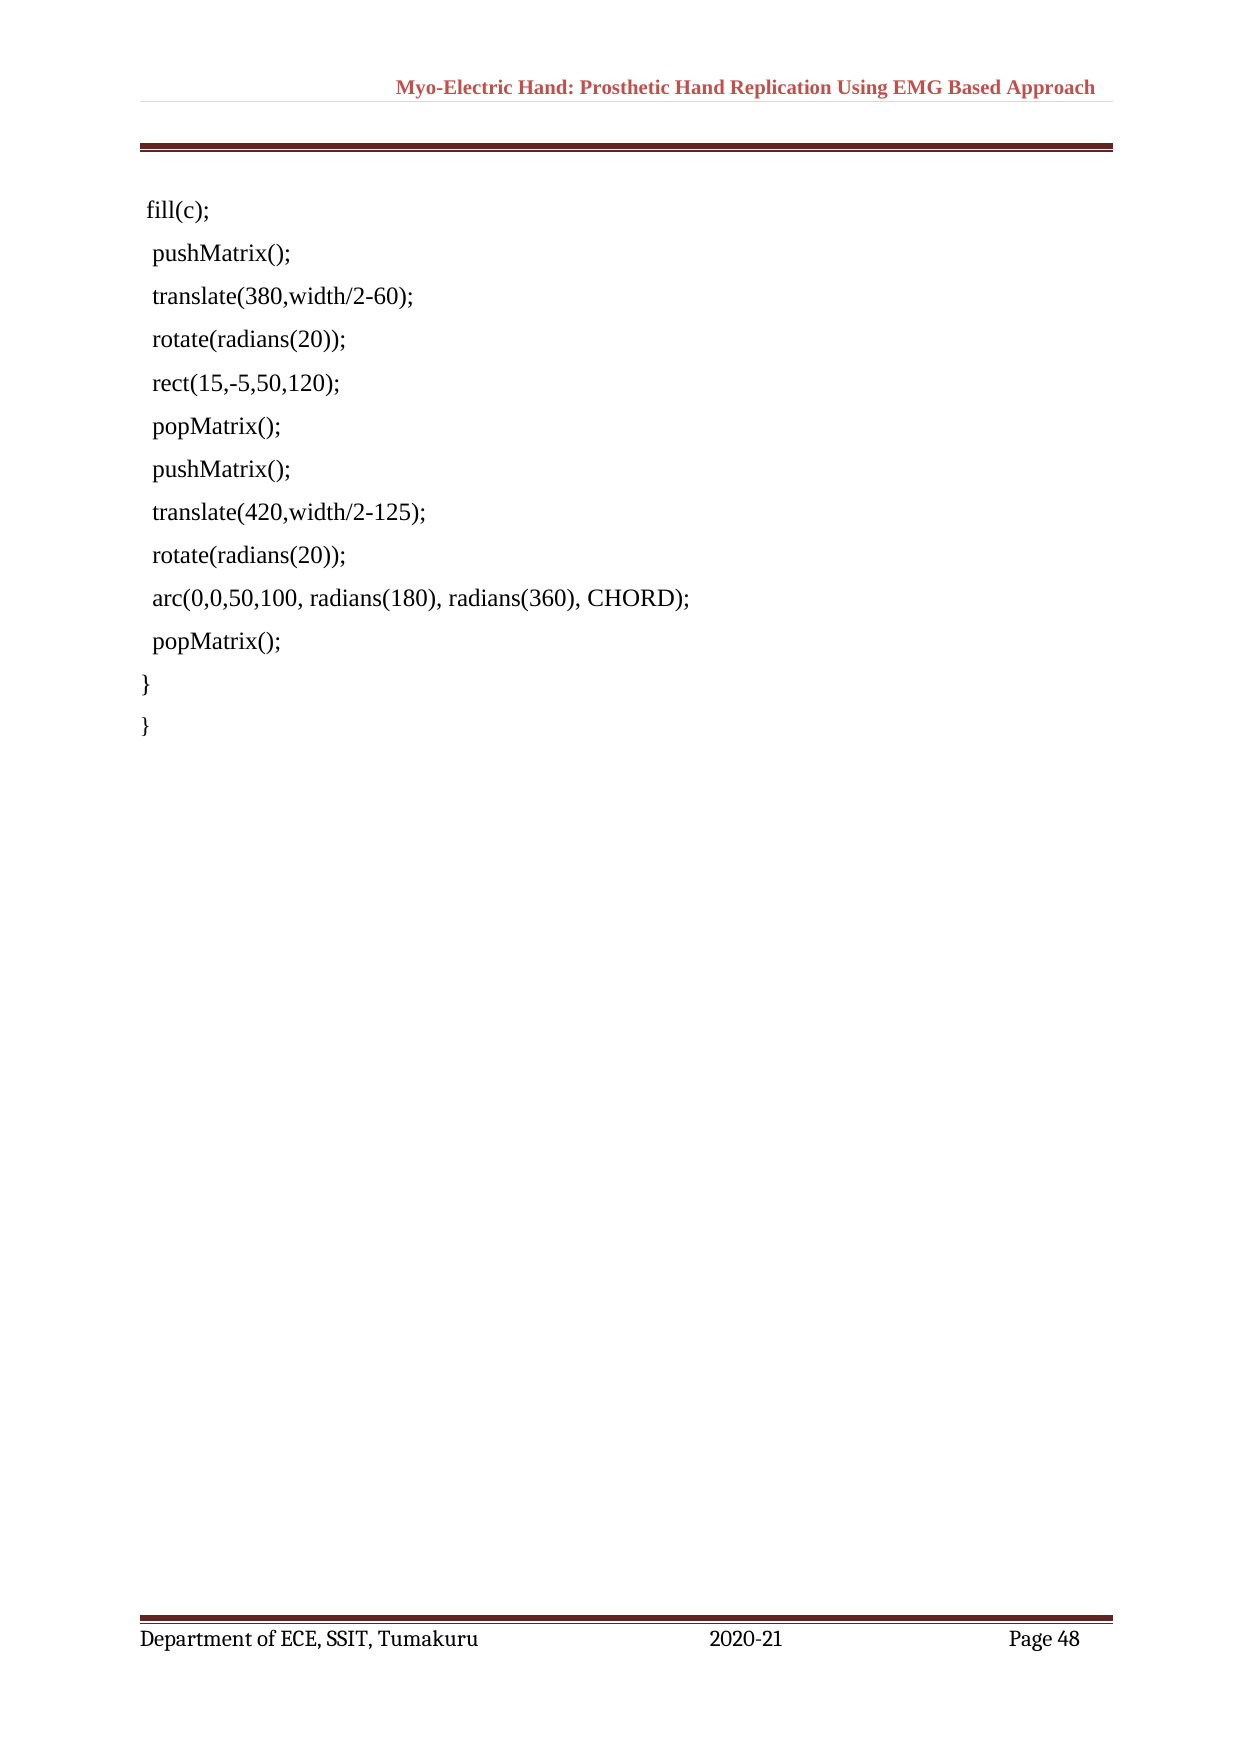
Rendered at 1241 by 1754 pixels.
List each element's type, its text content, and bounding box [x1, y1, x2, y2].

text arc(0,0,50,100, radians(180), radians(360), CHORD); [139, 583, 1113, 612]
text rect(15,-5,50,120); [139, 368, 1113, 396]
text pushMatrix(); [139, 238, 1113, 267]
text translate(420,width/2-125); [139, 497, 1113, 526]
text popMatrix(); [139, 411, 1113, 439]
text translate(380,width/2-60); [139, 281, 1113, 310]
text popMatrix(); [139, 626, 1113, 655]
text } [139, 669, 1113, 698]
text pushMatrix(); [139, 454, 1113, 483]
text fill(c); [139, 195, 1113, 224]
text } [139, 713, 1113, 739]
text rotate(radians(20)); [139, 324, 1113, 353]
text rotate(radians(20)); [139, 540, 1113, 569]
